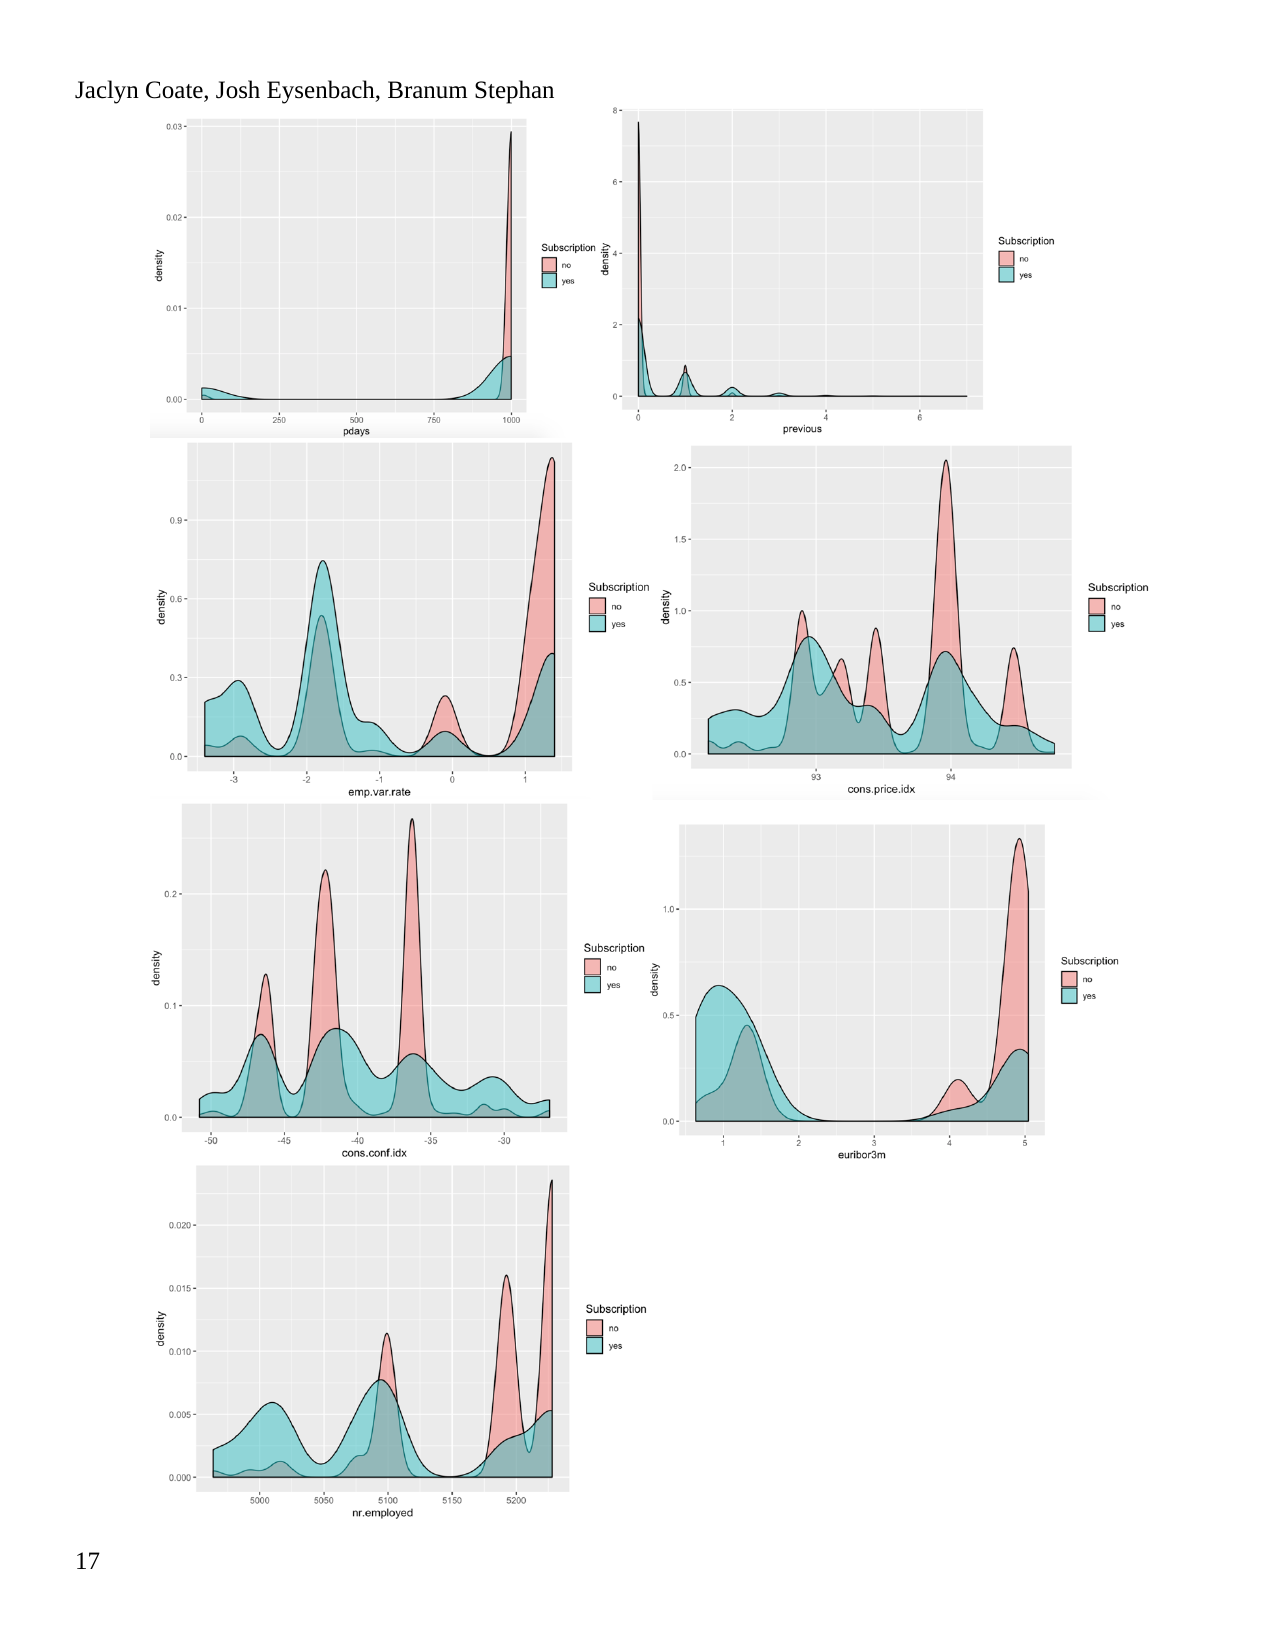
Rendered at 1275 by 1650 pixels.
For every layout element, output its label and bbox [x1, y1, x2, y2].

picture [150, 103, 1155, 1520]
